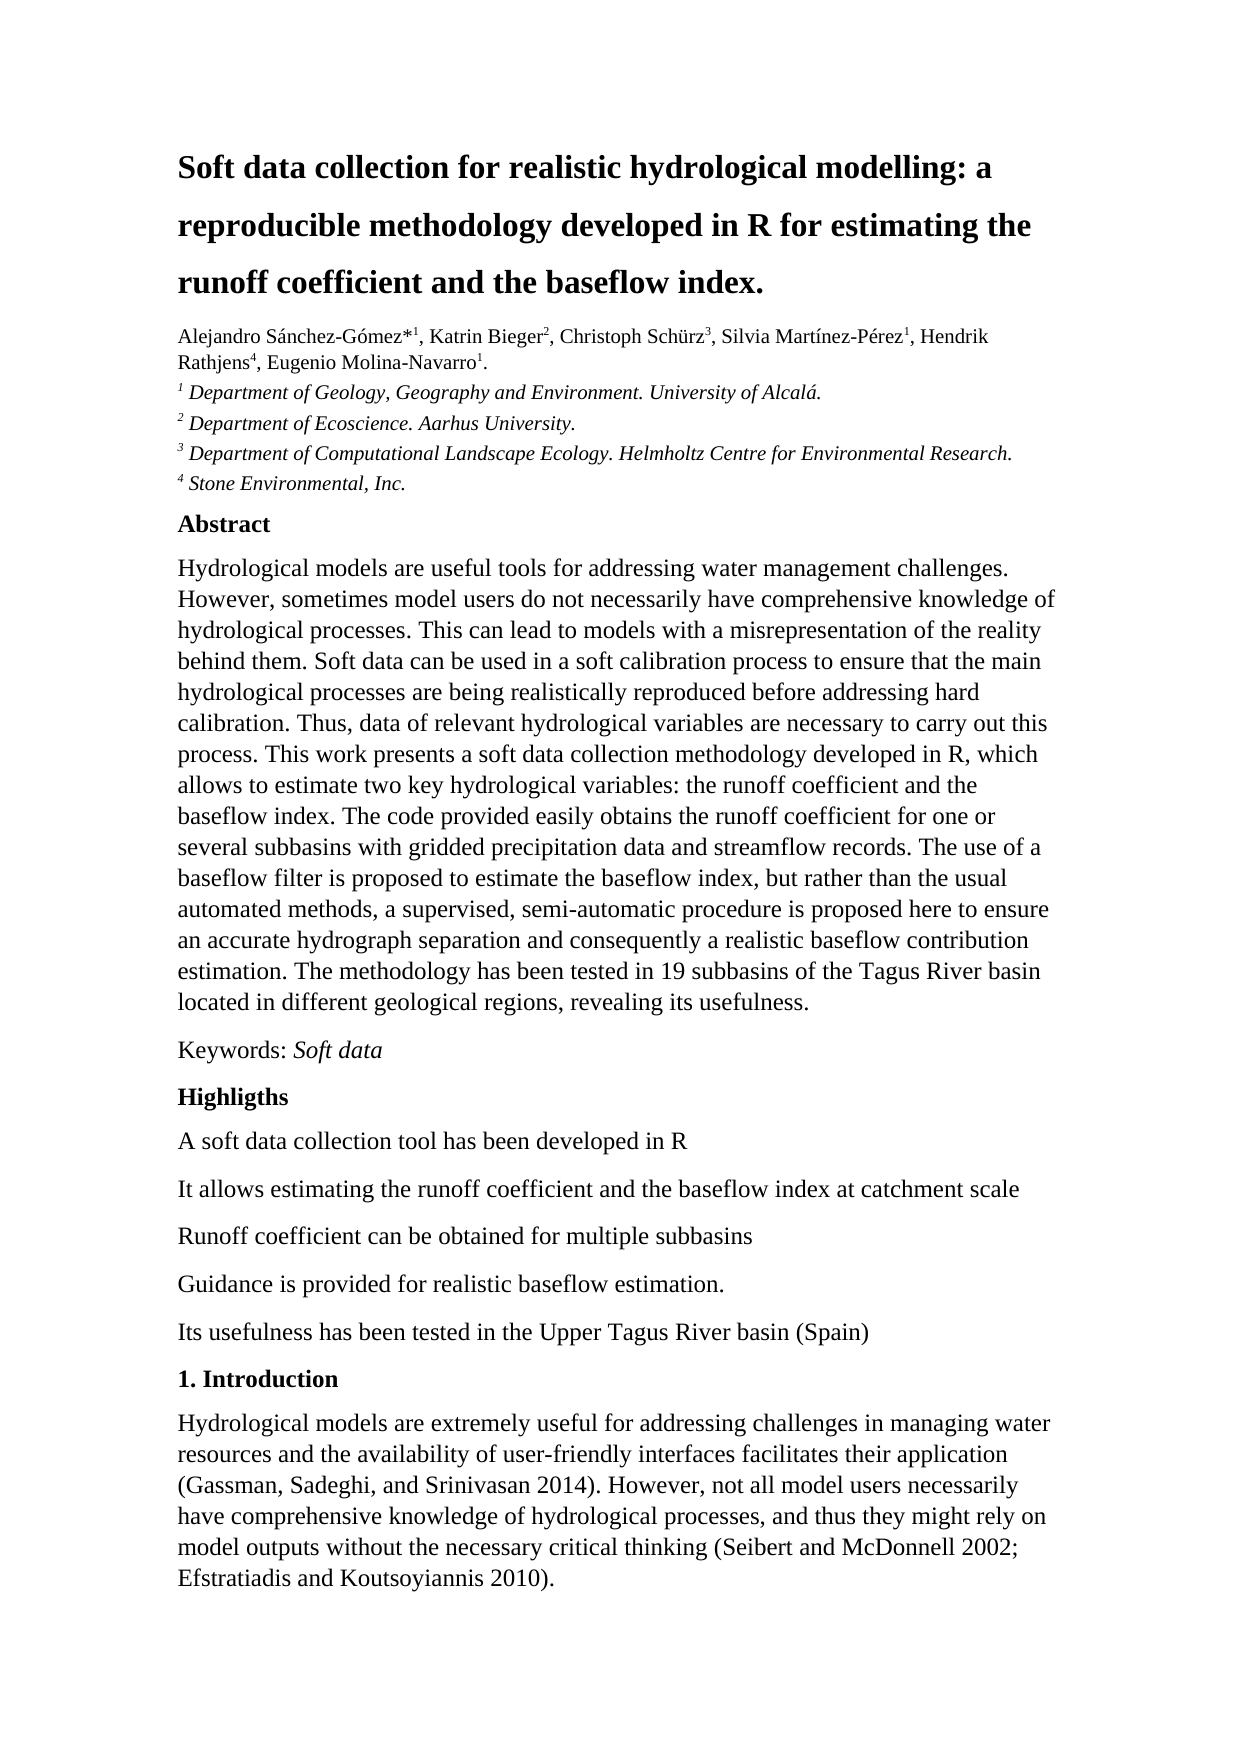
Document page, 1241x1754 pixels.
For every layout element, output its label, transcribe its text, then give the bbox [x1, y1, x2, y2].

subtitle 2 Department of Ecoscience. Aarhus University. [177, 410, 1063, 434]
subtitle Abstract [177, 509, 1063, 538]
subtitle Alejandro Sánchez-Gómez*1, Katrin Bieger2, Christoph Schürz3, Silvia Martínez-Pérez1, Hendrik Rathjens4, Eugenio Molina-Navarro1. [177, 324, 1063, 374]
subtitle Highligths [177, 1082, 1063, 1111]
subtitle 1. Introduction [177, 1364, 1063, 1393]
subtitle 4 Stone Environmental, Inc. [177, 471, 1063, 495]
subtitle Soft data collection for realistic hydrological modelling: a reproducible methodology developed in R for estimating the runoff coefficient and the baseflow index. [177, 148, 1063, 301]
subtitle 1 Department of Geology, Geography and Environment. University of Alcalá. [177, 380, 1063, 404]
text Keywords: Soft data [177, 1035, 1063, 1064]
subtitle 3 Department of Computational Landscape Ecology. Helmholtz Centre for Environmental Research. [177, 441, 1063, 464]
